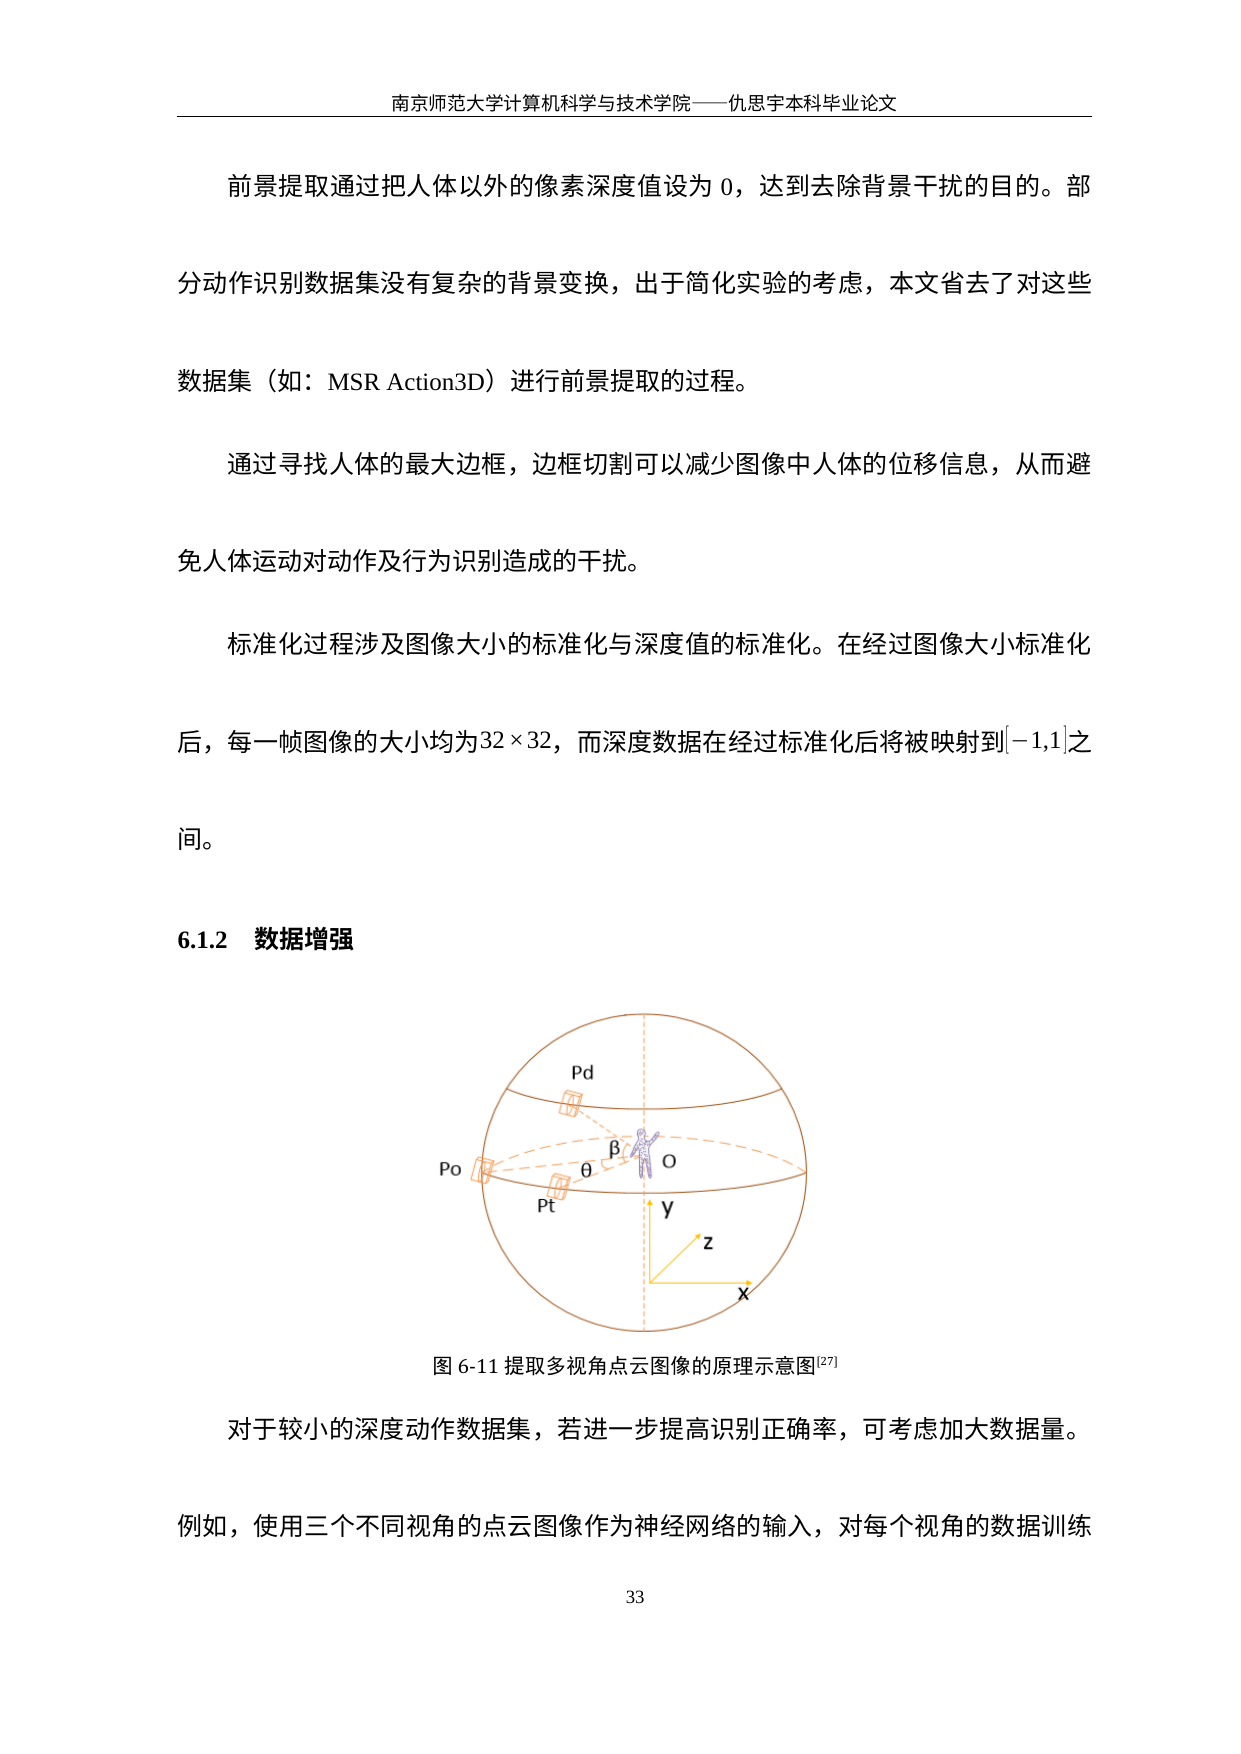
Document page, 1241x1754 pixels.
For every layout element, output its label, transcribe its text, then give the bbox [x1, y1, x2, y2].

picture [435, 1012, 835, 1334]
text 标准化过程涉及图像大小的标准化与深度值的标准化。在经过图像大小标准化后，每一帧图像的大小均为，而深度数据在经过标准化后将被映射到之间。 [177, 611, 1092, 871]
text 通过寻找人体的最大边框，边框切割可以减少图像中人体的位移信息，从而避免人体运动对动作及行为识别造成的干扰。 [177, 430, 1092, 592]
text 前景提取通过把人体以外的像素深度值设为0，达到去除背景干扰的目的。部分动作识别数据集没有复杂的背景变换，出于简化实验的考虑，本文省去了对这些数据集（如：MSR Action3D）进行前景提取的过程。 [177, 152, 1092, 412]
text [177, 1395, 1092, 1557]
subtitle 数据增强 [177, 905, 1092, 970]
